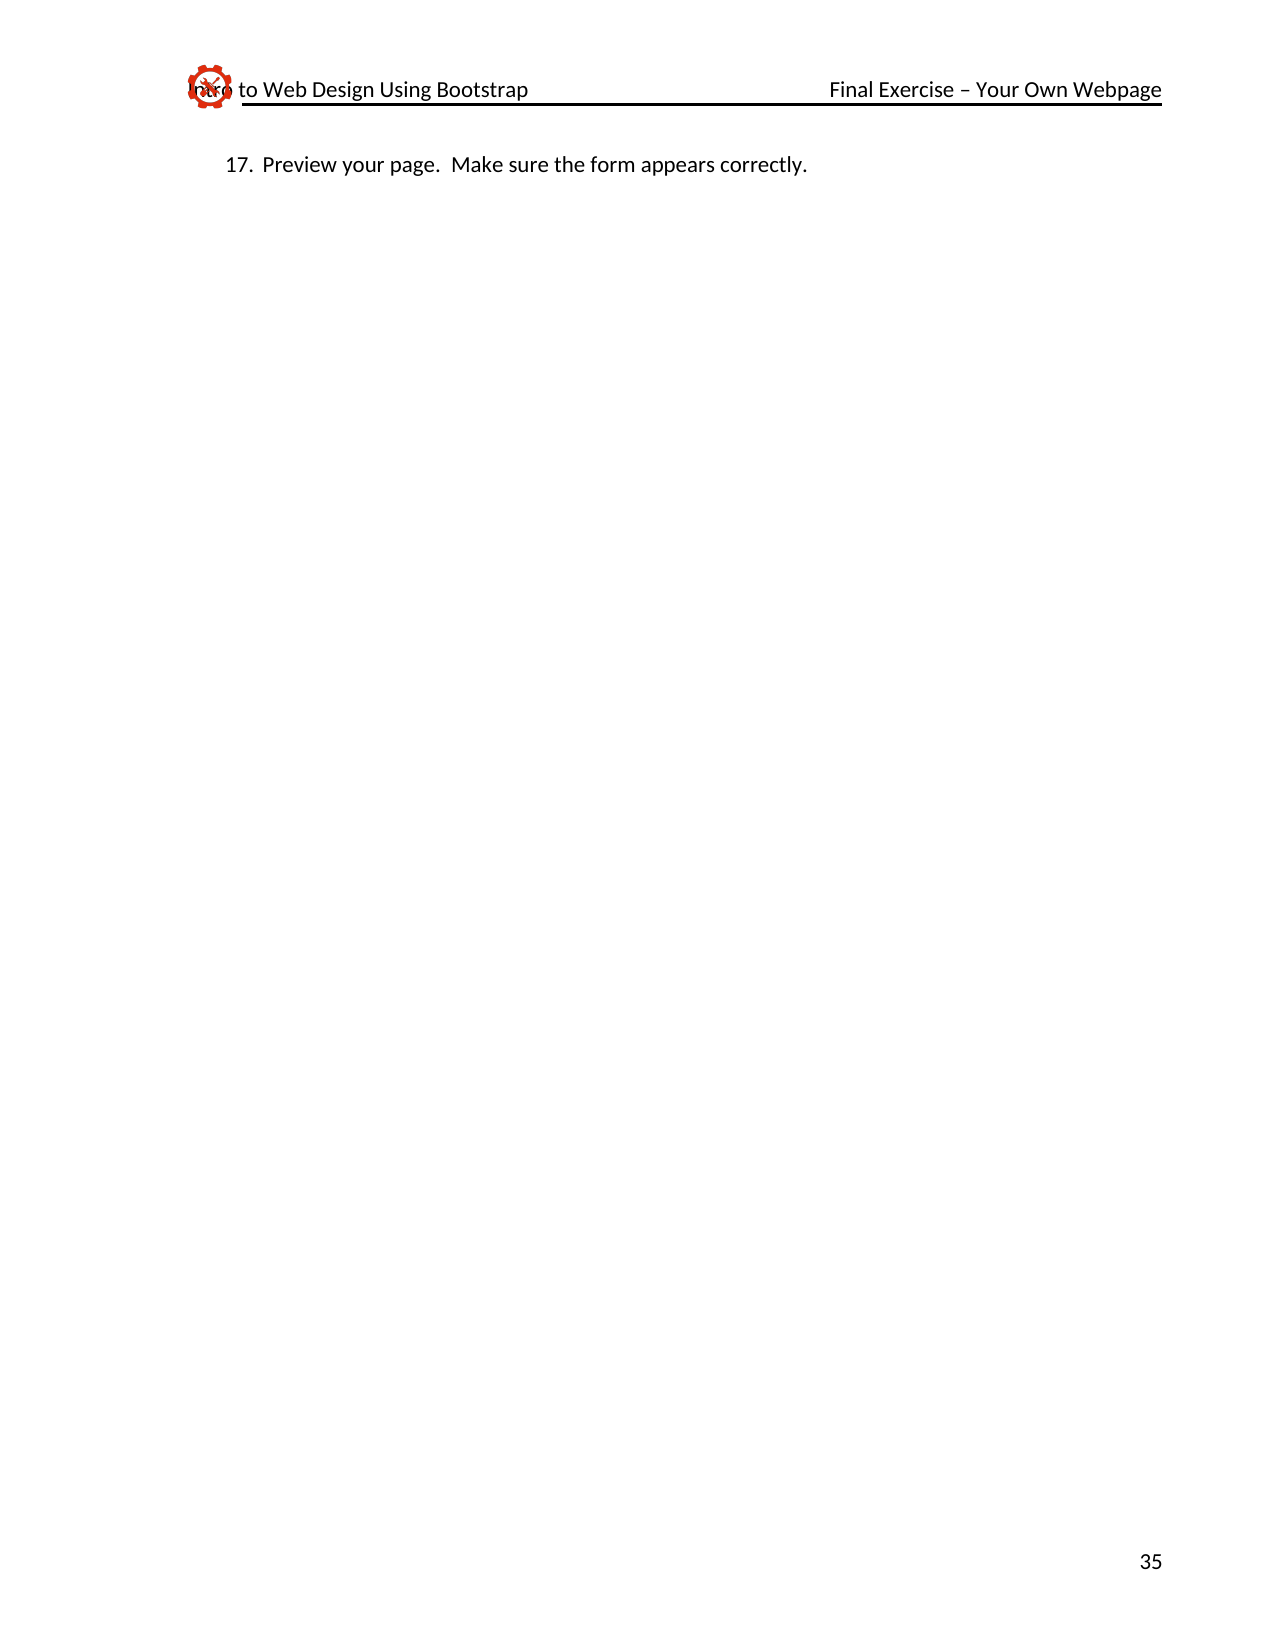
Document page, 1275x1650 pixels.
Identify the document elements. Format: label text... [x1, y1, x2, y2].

list Preview your page. Make sure the form appears correctly. [225, 150, 1162, 178]
picture [187, 64, 232, 109]
